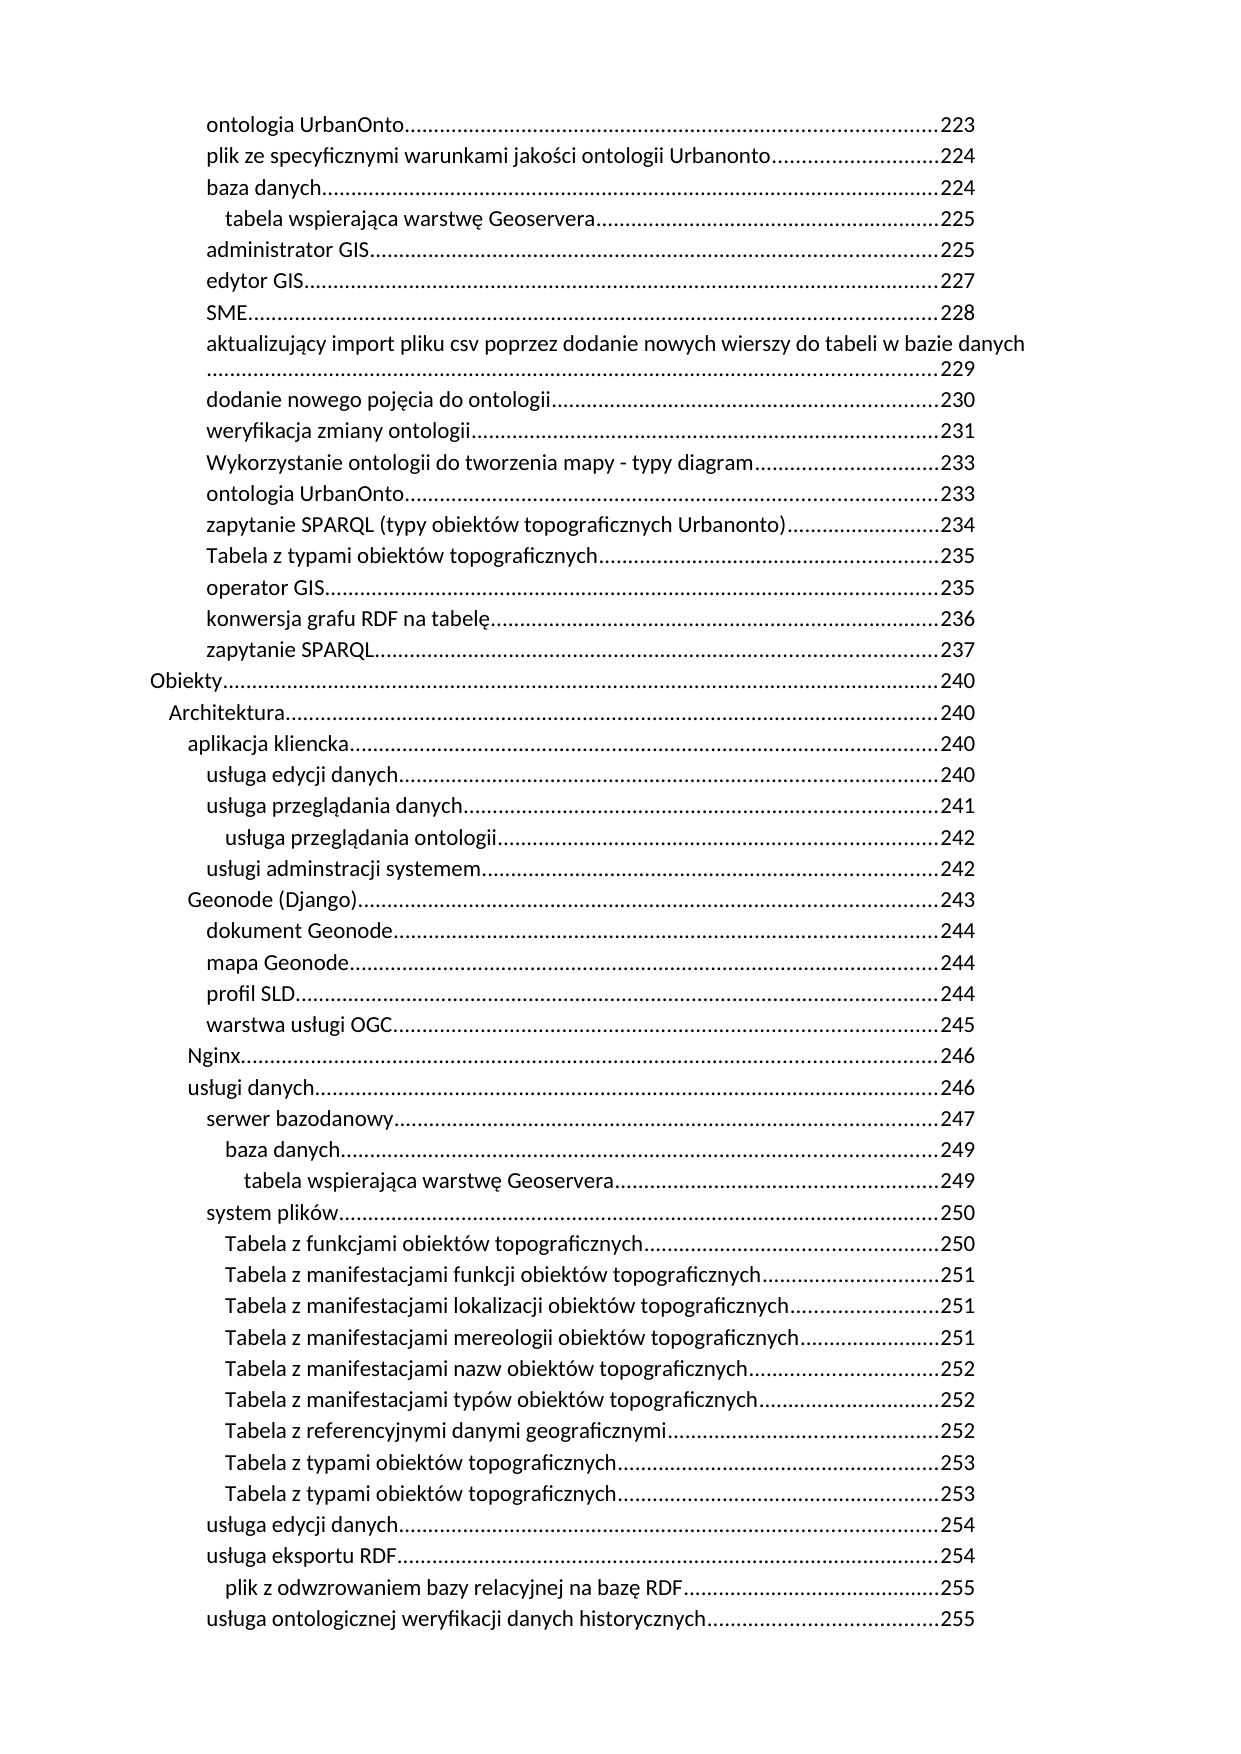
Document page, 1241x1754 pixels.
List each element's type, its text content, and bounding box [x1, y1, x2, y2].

text baza danych 249 [225, 1137, 1053, 1162]
text tabela wspierająca warstwę Geoservera 249 [244, 1169, 1053, 1194]
text zapytanie SPARQL 237 [206, 637, 1053, 662]
text SME 228 [206, 300, 1053, 325]
text Tabela z funkcjami obiektów topograficznych 250 [225, 1231, 1053, 1256]
text system plików 250 [206, 1200, 1053, 1225]
text Nginx 246 [187, 1044, 1053, 1069]
text usługa przeglądania danych 241 [206, 794, 1053, 819]
text operator GIS 235 [206, 575, 1053, 600]
text plik z odwzrowaniem bazy relacyjnej na bazę RDF 255 [225, 1575, 1053, 1600]
text Tabela z manifestacjami nazw obiektów topograficznych 252 [225, 1356, 1053, 1381]
text Architektura 240 [169, 700, 1053, 725]
text profil SLD 244 [206, 981, 1053, 1006]
text aplikacja kliencka 240 [187, 731, 1053, 756]
text Wykorzystanie ontologii do tworzenia mapy - typy diagram 233 [206, 450, 1053, 475]
text Tabela z referencyjnymi danymi geograficznymi 252 [225, 1419, 1053, 1444]
text baza danych 224 [206, 175, 1053, 200]
text mapa Geonode 244 [206, 950, 1053, 975]
text ontologia UrbanOnto 233 [206, 481, 1053, 506]
text dodanie nowego pojęcia do ontologii 230 [206, 387, 1053, 412]
text Tabela z manifestacjami typów obiektów topograficznych 252 [225, 1387, 1053, 1412]
text Tabela z typami obiektów topograficznych 253 [225, 1450, 1053, 1475]
text dokument Geonode 244 [206, 919, 1053, 944]
text Tabela z manifestacjami mereologii obiektów topograficznych 251 [225, 1325, 1053, 1350]
text weryfikacja zmiany ontologii 231 [206, 419, 1053, 444]
text serwer bazodanowy 247 [206, 1106, 1053, 1131]
text edytor GIS 227 [206, 269, 1053, 294]
text usługa edycji danych 254 [206, 1512, 1053, 1537]
text usługa edycji danych 240 [206, 762, 1053, 787]
text administrator GIS 225 [206, 237, 1053, 262]
text warstwa usługi OGC 245 [206, 1012, 1053, 1037]
text Tabela z typami obiektów topograficznych 235 [206, 544, 1053, 569]
text tabela wspierająca warstwę Geoservera 225 [225, 206, 1053, 231]
text usługi danych 246 [187, 1075, 1053, 1100]
text ontologia UrbanOnto 223 [206, 112, 1053, 137]
text usługa przeglądania ontologii 242 [225, 825, 1053, 850]
text konwersja grafu RDF na tabelę 236 [206, 606, 1053, 631]
text Tabela z manifestacjami funkcji obiektów topograficznych 251 [225, 1262, 1053, 1287]
text Tabela z typami obiektów topograficznych 253 [225, 1481, 1053, 1506]
text usługa ontologicznej weryfikacji danych historycznych 255 [206, 1606, 1053, 1631]
text usługi adminstracji systemem 242 [206, 856, 1053, 881]
text zapytanie SPARQL (typy obiektów topograficznych Urbanonto) 234 [206, 512, 1053, 537]
text Tabela z manifestacjami lokalizacji obiektów topograficznych 251 [225, 1294, 1053, 1319]
text usługa eksportu RDF 254 [206, 1544, 1053, 1569]
text plik ze specyficznymi warunkami jakości ontologii Urbanonto 224 [206, 144, 1053, 169]
text Geonode (Django) 243 [187, 887, 1053, 912]
text Obiekty 240 [150, 669, 1053, 694]
text aktualizujący import pliku csv poprzez dodanie nowych wierszy do tabeli w bazie danych 229 [206, 331, 1053, 381]
